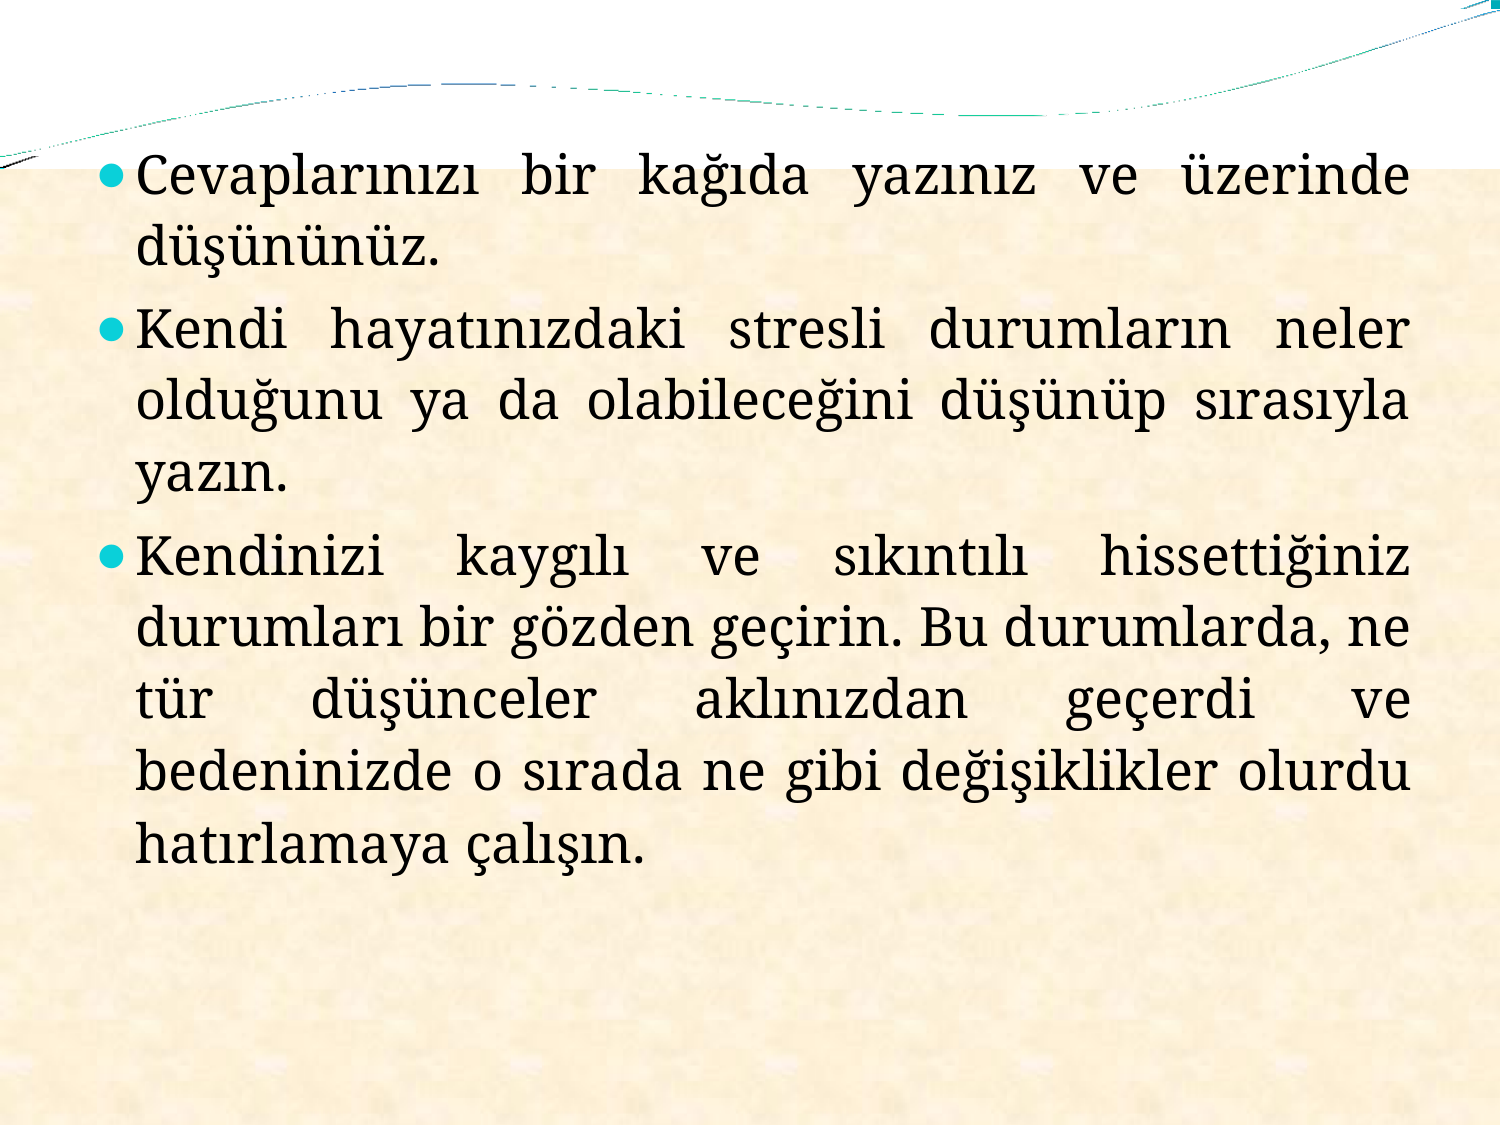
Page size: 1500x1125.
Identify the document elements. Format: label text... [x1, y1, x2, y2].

list Kendi hayatınızdaki stresli durumların neler olduğunu ya da olabileceğini düşünüp sırasıyla yazın. [90, 291, 1411, 508]
picture [0, 0, 1500, 1125]
list Cevaplarınızı bir kağıda yazınız ve üzerinde düşününüz. [90, 137, 1411, 281]
list Kendinizi kaygılı ve sıkıntılı hissettiğiniz durumları bir gözden geçirin. Bu durumlarda, ne tür düşünceler aklınızdan geçerdi ve bedeninizde o sırada ne gibi değişiklikler olurdu hatırlamaya çalışın. [90, 518, 1412, 879]
